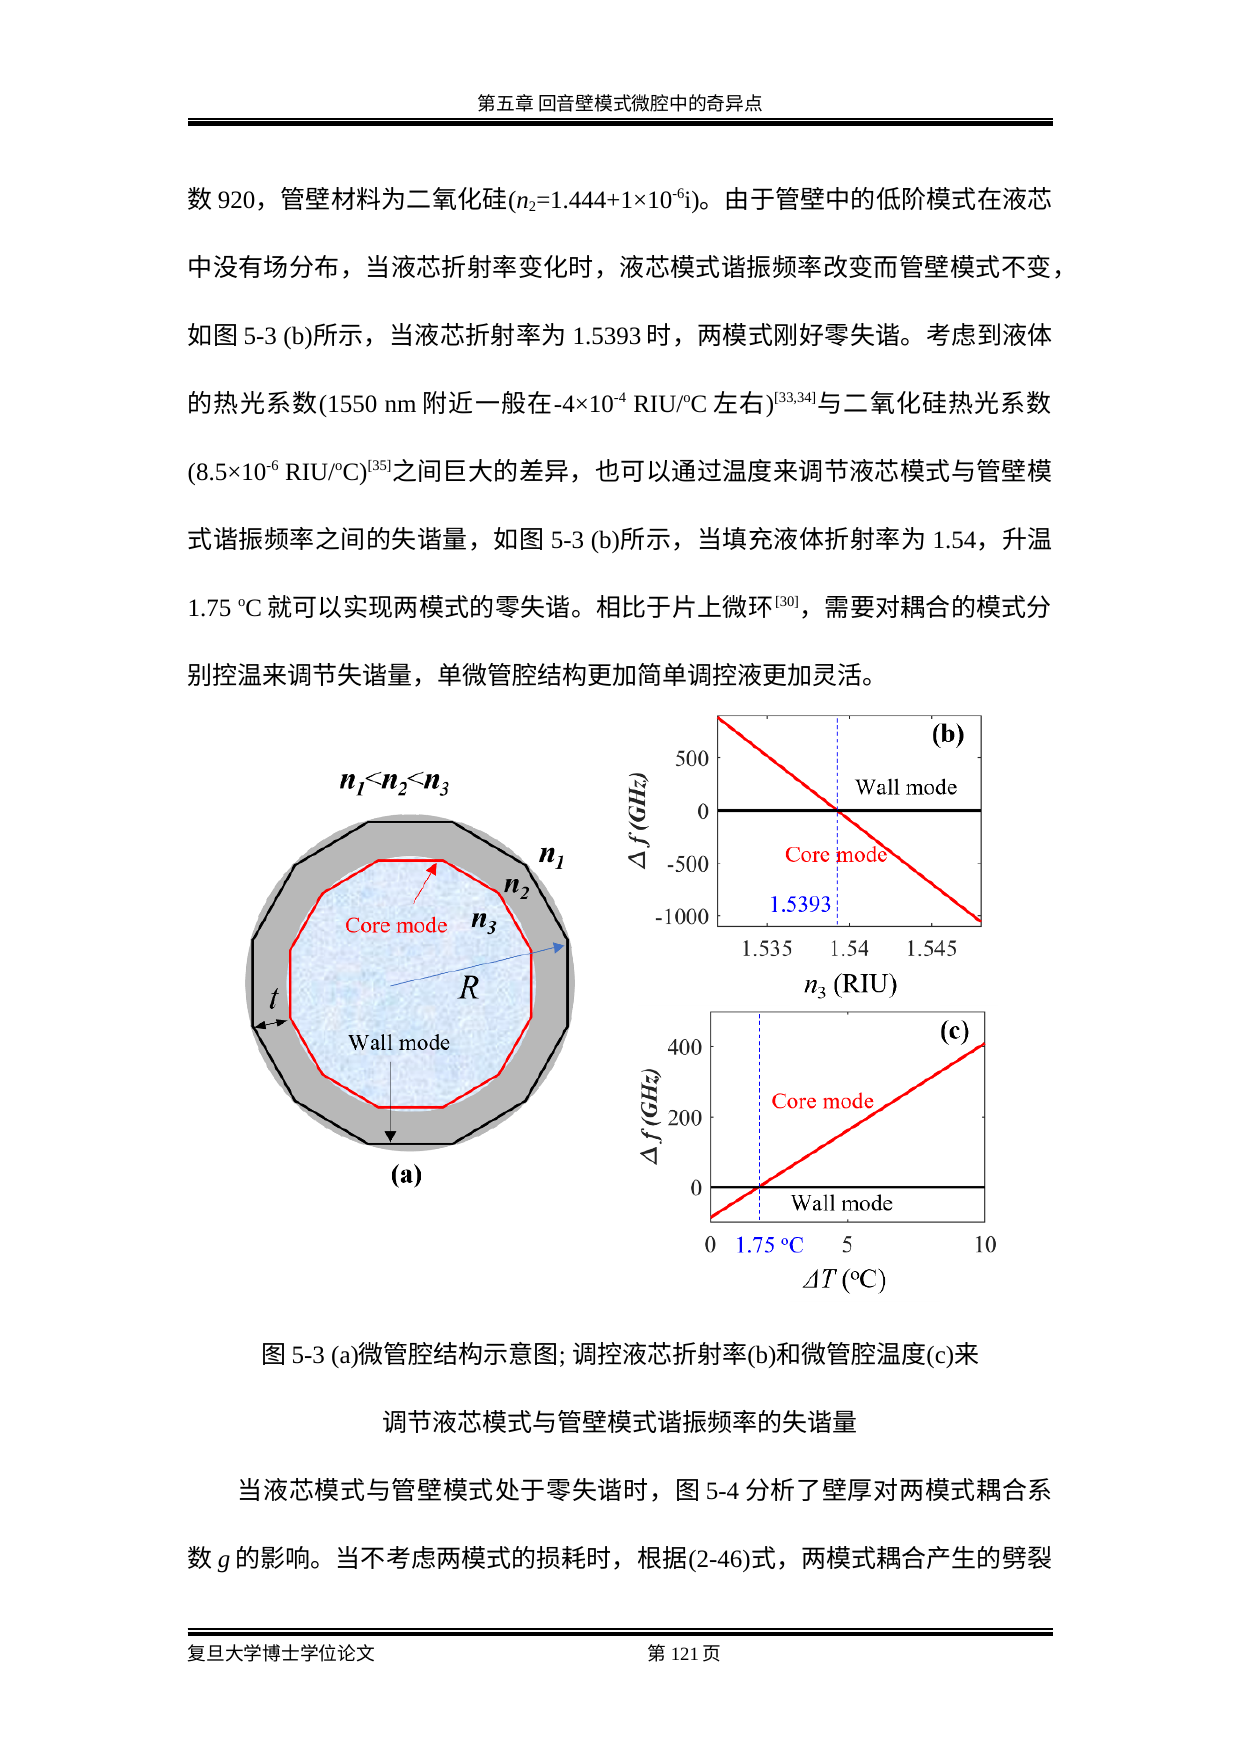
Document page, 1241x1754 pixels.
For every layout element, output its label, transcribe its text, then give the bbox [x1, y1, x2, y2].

text 数920，管壁材料为二氧化硅(n2=1.444+1×10-6i)。由于管壁中的低阶模式在液芯中没有场分布，当液芯折射率变化时，液芯模式谐振频率改变而管壁模式不变，如图5-3 (b)所示，当液芯折射率为1.5393时，两模式刚好零失谐。考虑到液体的热光系数(1550 nm附近一般在-4×10-4 RIU/oC左右)[33,34]与二氧化硅热光系数(8.5×10-6 RIU/oC)[35]之间巨大的差异，也可以通过温度来调节液芯模式与管壁模式谐振频率之间的失谐量，如图5-3 (b)所示，当填充液体折射率为1.54，升温1.75 oC就可以实现两模式的零失谐。相比于片上微环[30]，需要对耦合的模式分别控温来调节失谐量，单微管腔结构更加简单调控液更加灵活。 [187, 164, 1053, 707]
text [187, 1454, 1053, 1590]
picture [242, 707, 999, 1310]
text 图5-3 (a)微管腔结构示意图; 调控液芯折射率(b)和微管腔温度(c)来 [187, 1318, 1053, 1386]
text 调节液芯模式与管壁模式谐振频率的失谐量 [187, 1386, 1053, 1454]
